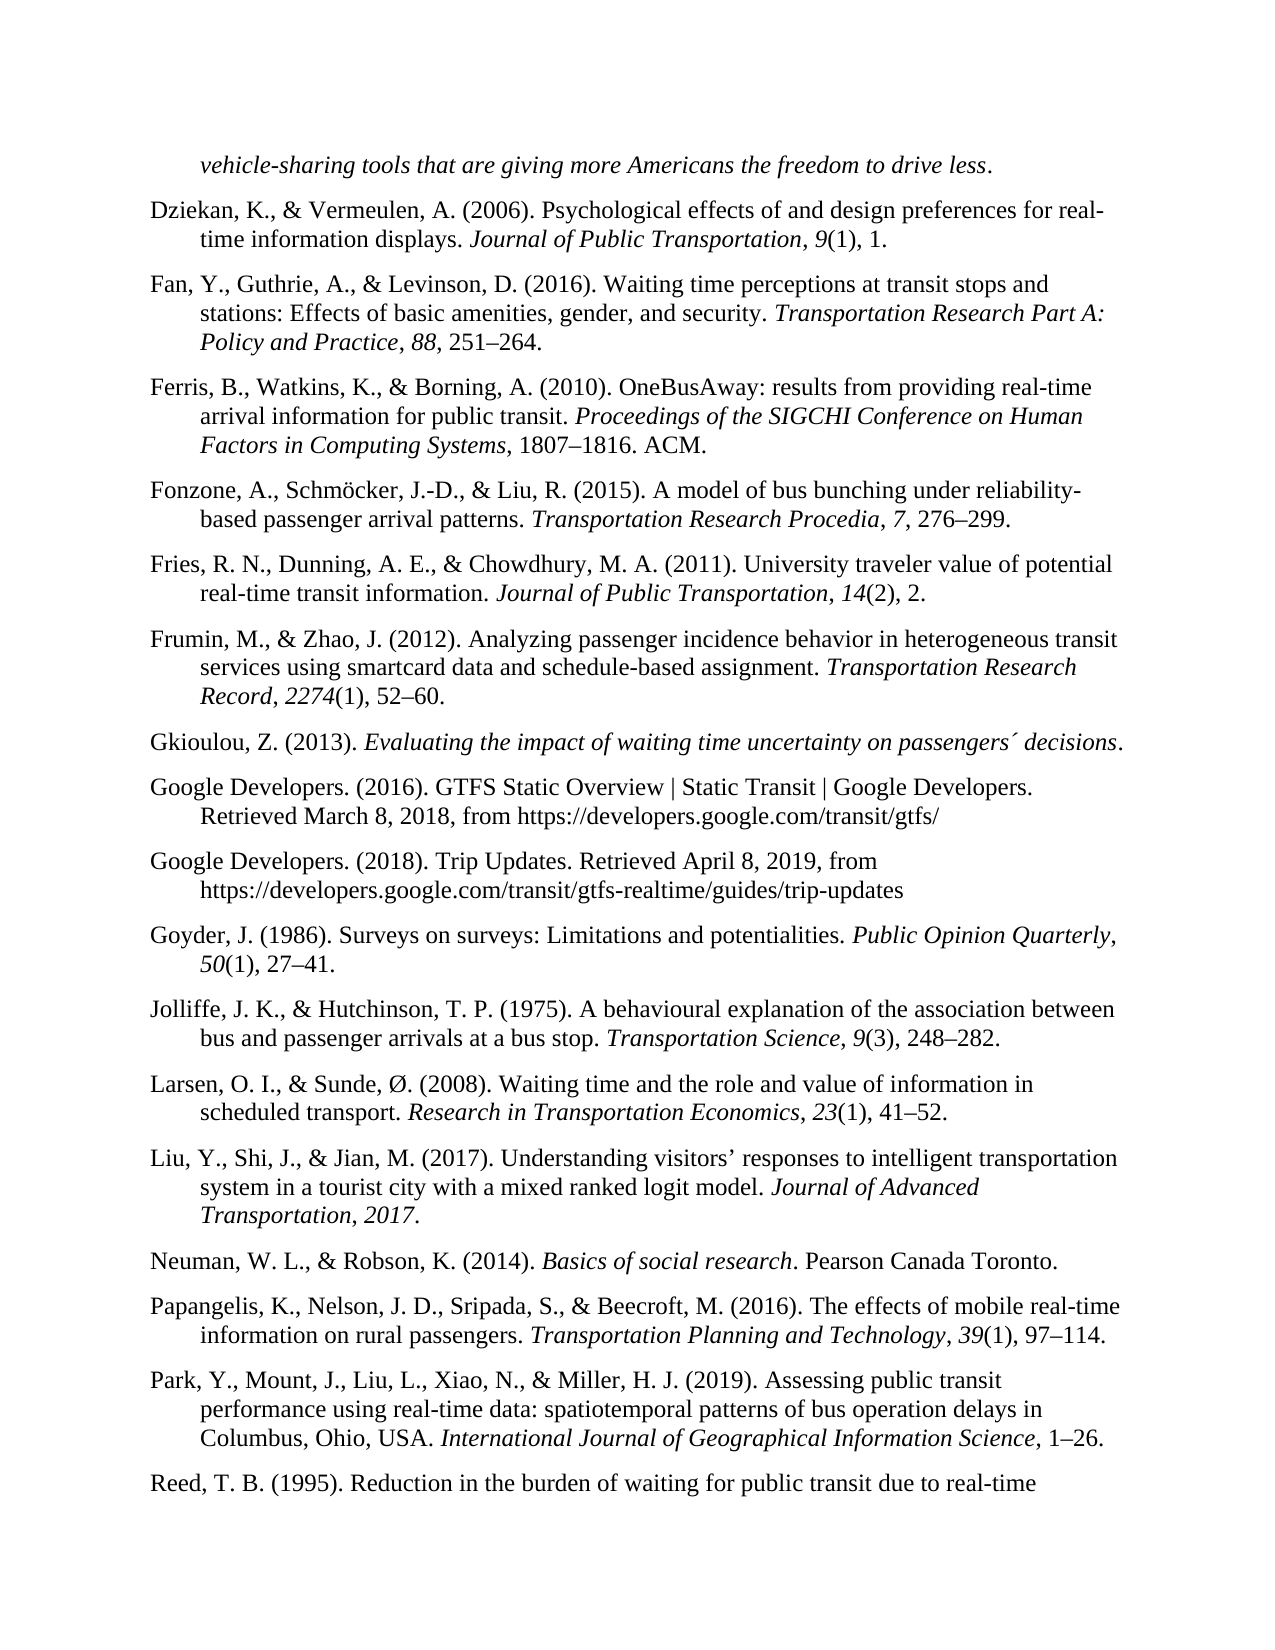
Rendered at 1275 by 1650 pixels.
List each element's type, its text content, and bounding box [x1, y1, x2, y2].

text Google Developers. (2016). GTFS Static Overview | Static Transit | Google Developers. Retrieved March 8, 2018, from https://developers.google.com/transit/gtfs/ [150, 772, 1125, 829]
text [150, 1468, 1125, 1497]
text Dziekan, K., & Vermeulen, A. (2006). Psychological effects of and design preferences for real-time information displays. Journal of Public Transportation, 9(1), 1. [150, 195, 1125, 253]
text Liu, Y., Shi, J., & Jian, M. (2017). Understanding visitors’ responses to intelligent transportation system in a tourist city with a mixed ranked logit model. Journal of Advanced Transportation, 2017. [150, 1143, 1125, 1229]
text Frumin, M., & Zhao, J. (2012). Analyzing passenger incidence behavior in heterogeneous transit services using smartcard data and schedule-based assignment. Transportation Research Record, 2274(1), 52–60. [150, 624, 1125, 710]
text Goyder, J. (1986). Surveys on surveys: Limitations and potentialities. Public Opinion Quarterly, 50(1), 27–41. [150, 920, 1125, 978]
text Park, Y., Mount, J., Liu, L., Xiao, N., & Miller, H. J. (2019). Assessing public transit performance using real-time data: spatiotemporal patterns of bus operation delays in Columbus, Ohio, USA. International Journal of Geographical Information Science, 1–26. [150, 1365, 1125, 1452]
text Ferris, B., Watkins, K., & Borning, A. (2010). OneBusAway: results from providing real-time arrival information for public transit. Proceedings of the SIGCHI Conference on Human Factors in Computing Systems, 1807–1816. ACM. [150, 372, 1125, 459]
text Fries, R. N., Dunning, A. E., & Chowdhury, M. A. (2011). University traveler value of potential real-time transit information. Journal of Public Transportation, 14(2), 2. [150, 549, 1125, 607]
text Papangelis, K., Nelson, J. D., Sripada, S., & Beecroft, M. (2016). The effects of mobile real-time information on rural passengers. Transportation Planning and Technology, 39(1), 97–114. [150, 1291, 1125, 1349]
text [150, 150, 1125, 179]
text Fan, Y., Guthrie, A., & Levinson, D. (2016). Waiting time perceptions at transit stops and stations: Effects of basic amenities, gender, and security. Transportation Research Part A: Policy and Practice, 88, 251–264. [150, 269, 1125, 356]
text Larsen, O. I., & Sunde, Ø. (2008). Waiting time and the role and value of information in scheduled transport. Research in Transportation Economics, 23(1), 41–52. [150, 1069, 1125, 1126]
text Jolliffe, J. K., & Hutchinson, T. P. (1975). A behavioural explanation of the association between bus and passenger arrivals at a bus stop. Transportation Science, 9(3), 248–282. [150, 994, 1125, 1052]
text Fonzone, A., Schmöcker, J.-D., & Liu, R. (2015). A model of bus bunching under reliability-based passenger arrival patterns. Transportation Research Procedia, 7, 276–299. [150, 475, 1125, 533]
text Gkioulou, Z. (2013). Evaluating the impact of waiting time uncertainty on passengers´ decisions. [150, 727, 1125, 755]
text Neuman, W. L., & Robson, K. (2014). Basics of social research. Pearson Canada Toronto. [150, 1246, 1125, 1274]
text Google Developers. (2018). Trip Updates. Retrieved April 8, 2019, from https://developers.google.com/transit/gtfs-realtime/guides/trip-updates [150, 846, 1125, 904]
